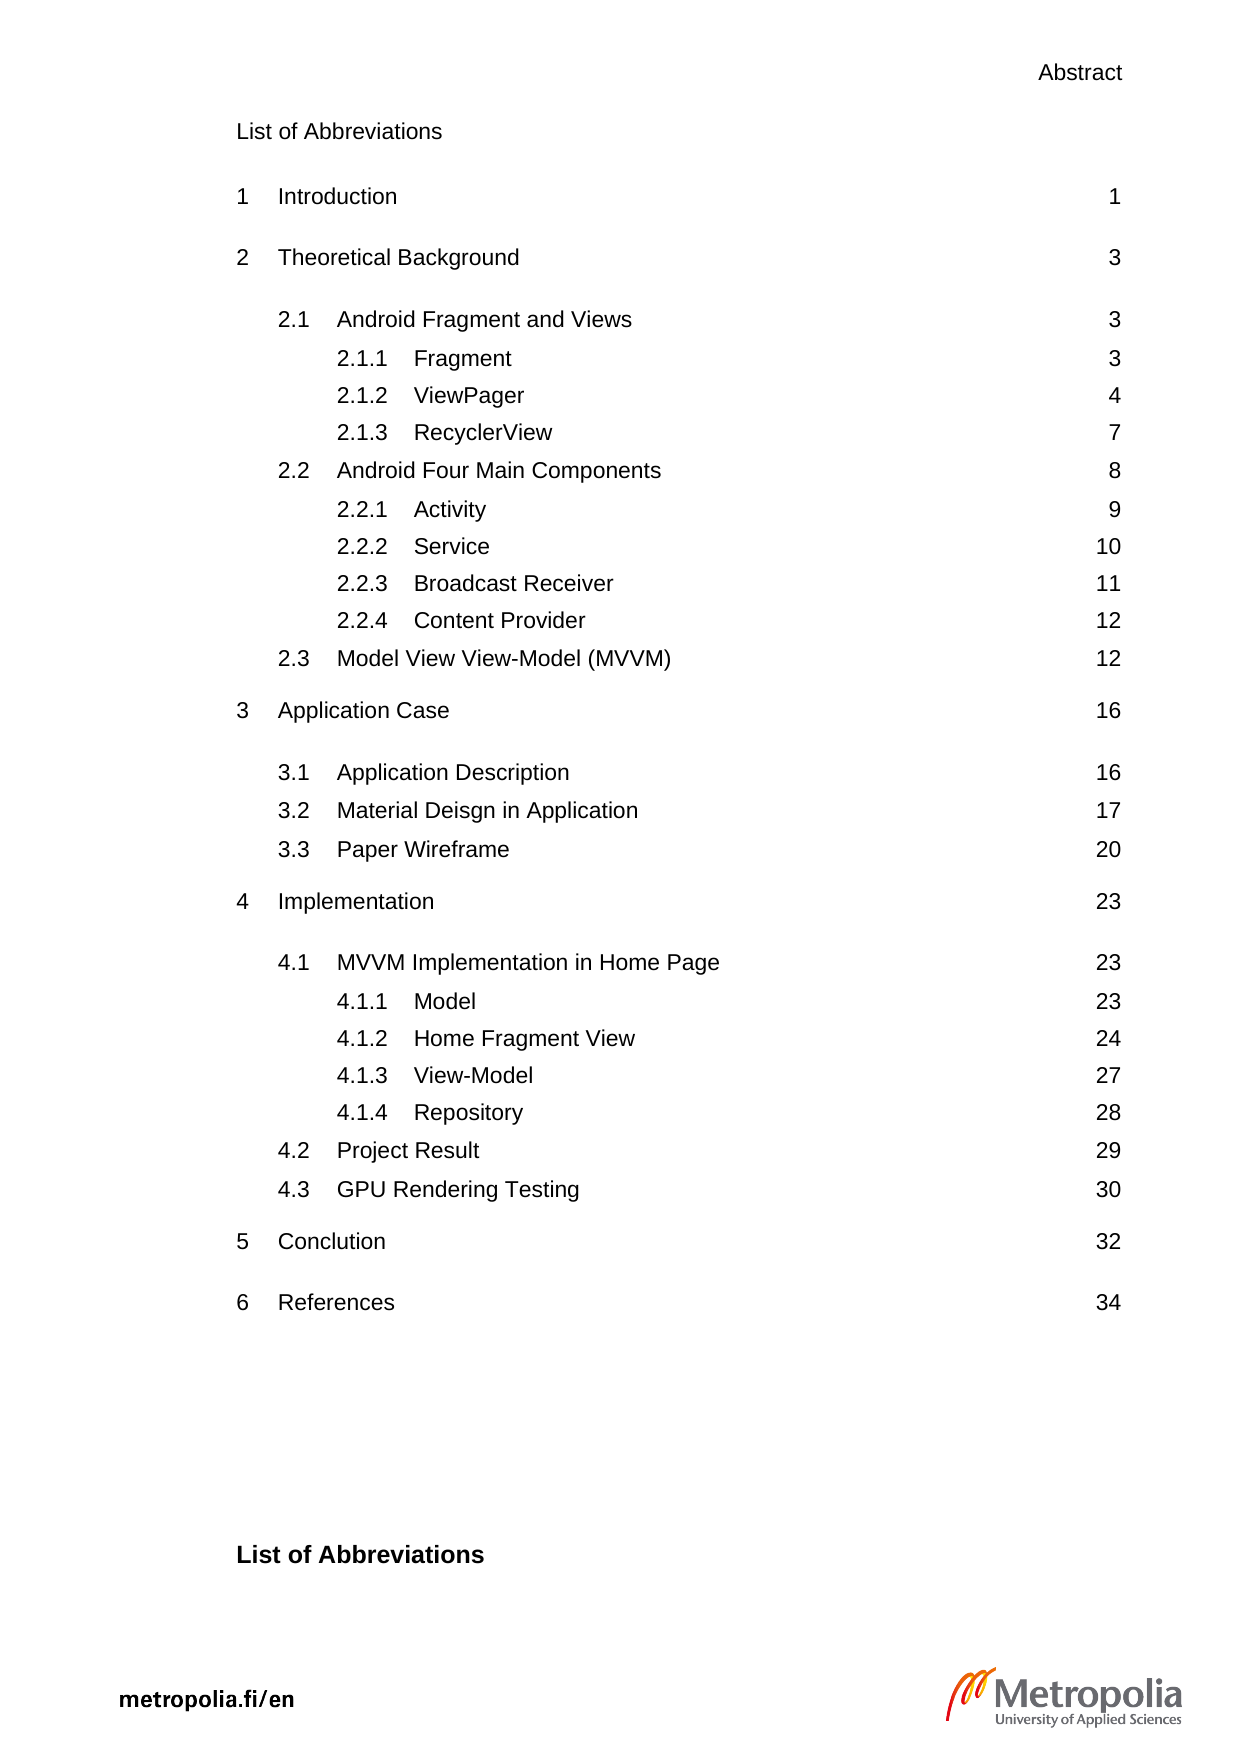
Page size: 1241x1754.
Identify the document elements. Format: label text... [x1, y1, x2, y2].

subtitle List of Abbreviations [236, 1540, 1122, 1568]
text 4 Implementation 23 [236, 888, 1122, 914]
text 2.1.1 Fragment 3 [337, 345, 1122, 371]
text 2.1.3 RecyclerView 7 [337, 418, 1122, 445]
text 2.2.3 Broadcast Receiver 11 [337, 570, 1122, 596]
text 3.3 Paper Wireframe 20 [278, 836, 1122, 863]
text 4.1 MVVM Implementation in Home Page 23 [278, 949, 1122, 976]
text 4.3 GPU Rendering Testing 30 [278, 1176, 1122, 1203]
text 3.2 Material Deisgn in Application 17 [278, 797, 1122, 824]
picture [106, 1642, 1187, 1734]
text 4.2 Project Result 29 [278, 1137, 1122, 1164]
text 2 Theoretical Background 3 [236, 244, 1122, 271]
text 1 Introduction 1 [236, 183, 1122, 209]
text 2.3 Model View View-Model (MVVM) 12 [278, 645, 1122, 672]
text 4.1.1 Model 23 [337, 988, 1122, 1014]
text 4.1.2 Home Fragment View 24 [337, 1025, 1122, 1051]
text 2.1.2 ViewPager 4 [337, 382, 1122, 408]
text 2.2.4 Content Provider 12 [337, 607, 1122, 633]
text 2.2.2 Service 10 [337, 533, 1122, 559]
text 2.2 Android Four Main Components 8 [278, 457, 1122, 484]
text 2.1 Android Fragment and Views 3 [278, 306, 1122, 332]
text 6 References 34 [236, 1289, 1122, 1316]
text 3 Application Case 16 [236, 697, 1122, 723]
text 4.1.4 Repository 28 [337, 1098, 1122, 1125]
text 3.1 Application Description 16 [278, 758, 1122, 785]
text List of Abbreviations [236, 118, 1122, 144]
text 5 Conclution 32 [236, 1228, 1122, 1254]
text 2.2.1 Activity 9 [337, 496, 1122, 523]
text 4.1.3 View-Model 27 [337, 1062, 1122, 1088]
